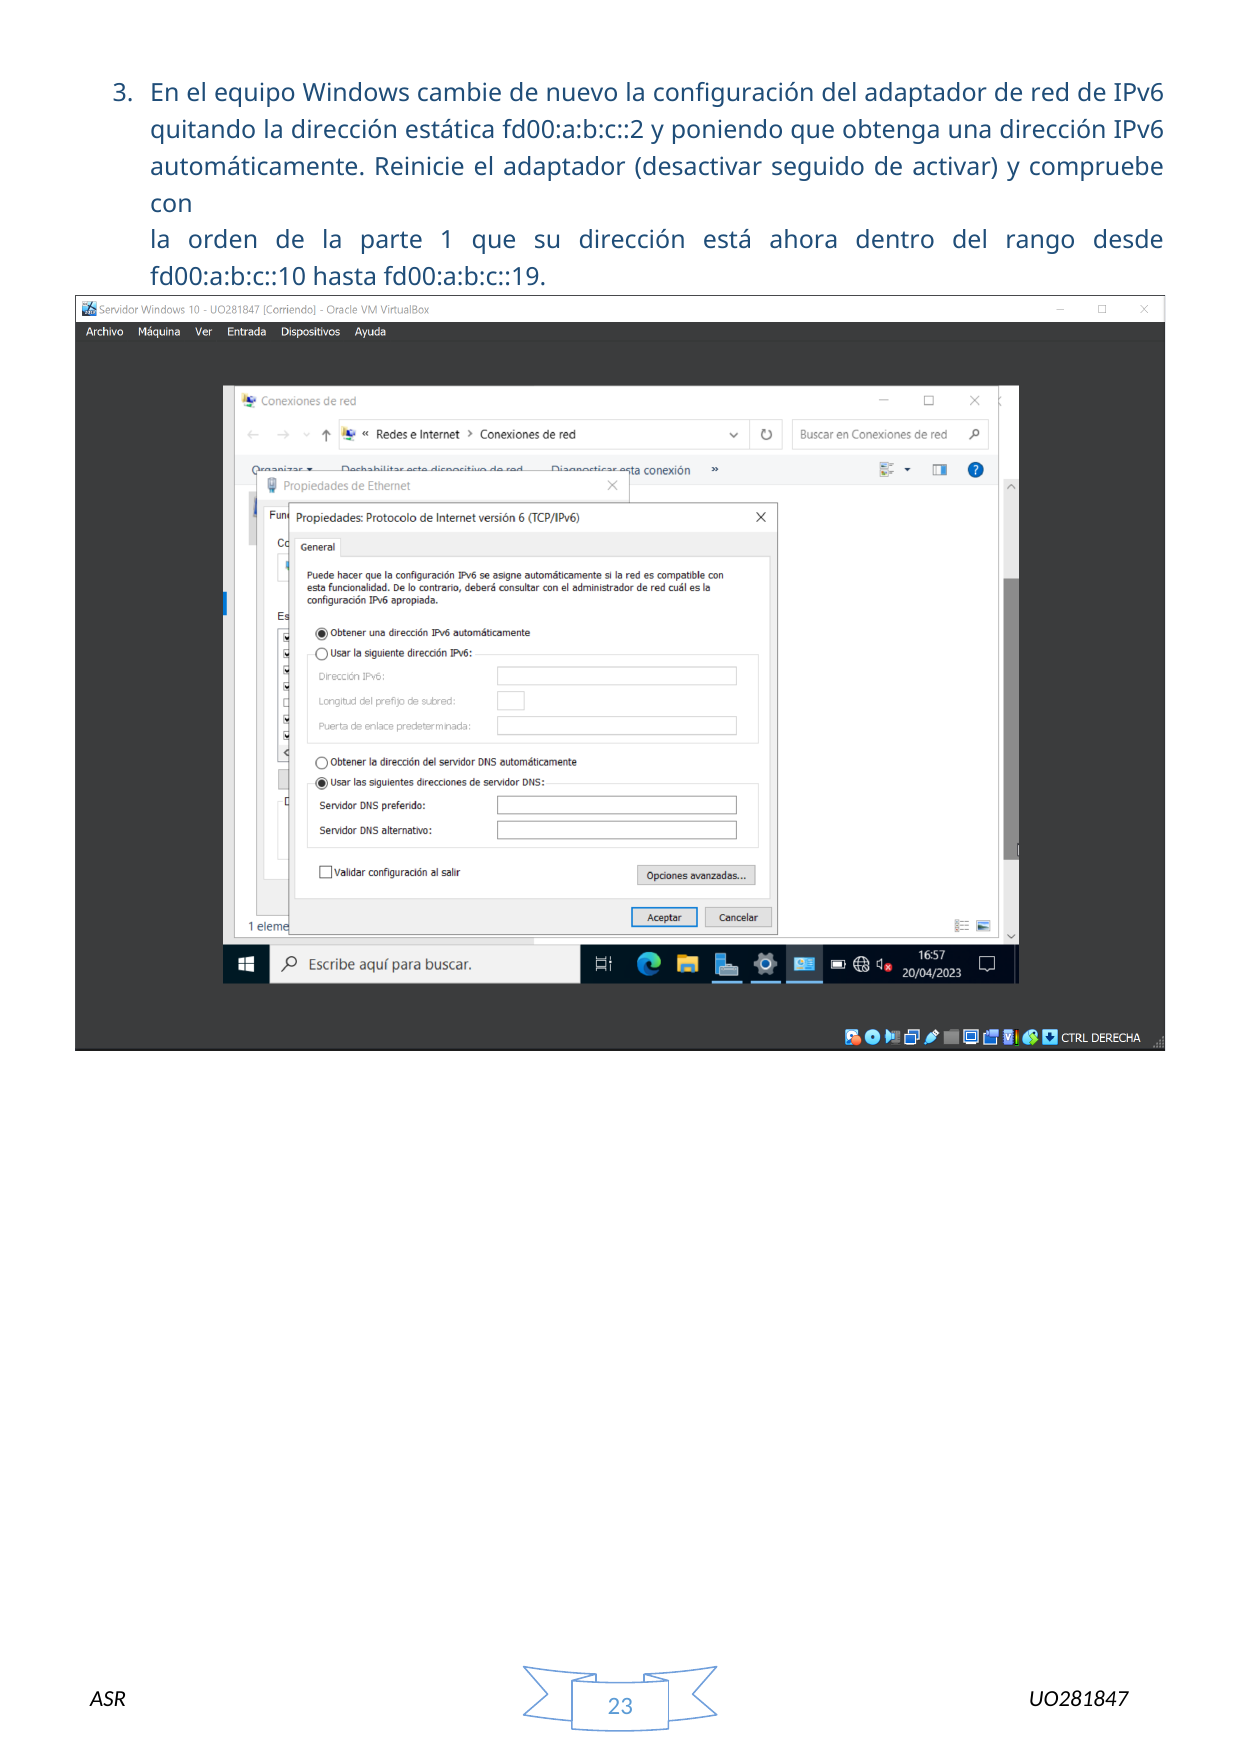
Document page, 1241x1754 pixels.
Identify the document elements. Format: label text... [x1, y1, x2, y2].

subtitle En el equipo Windows cambie de nuevo la configuración del adaptador de red de IPv6 quitando la dirección estática fd00:a:b:c::2 y poniendo que obtenga una dirección IPv6 automáticamente. Reinicie el adaptador (desactivar seguido de activar) y compruebe con la orden de la parte 1 que su dirección está ahora dentro del rango desde fd00:a:b:c::10 hasta fd00:a:b:c::19. [112, 75, 1165, 293]
picture [75, 295, 1166, 1051]
